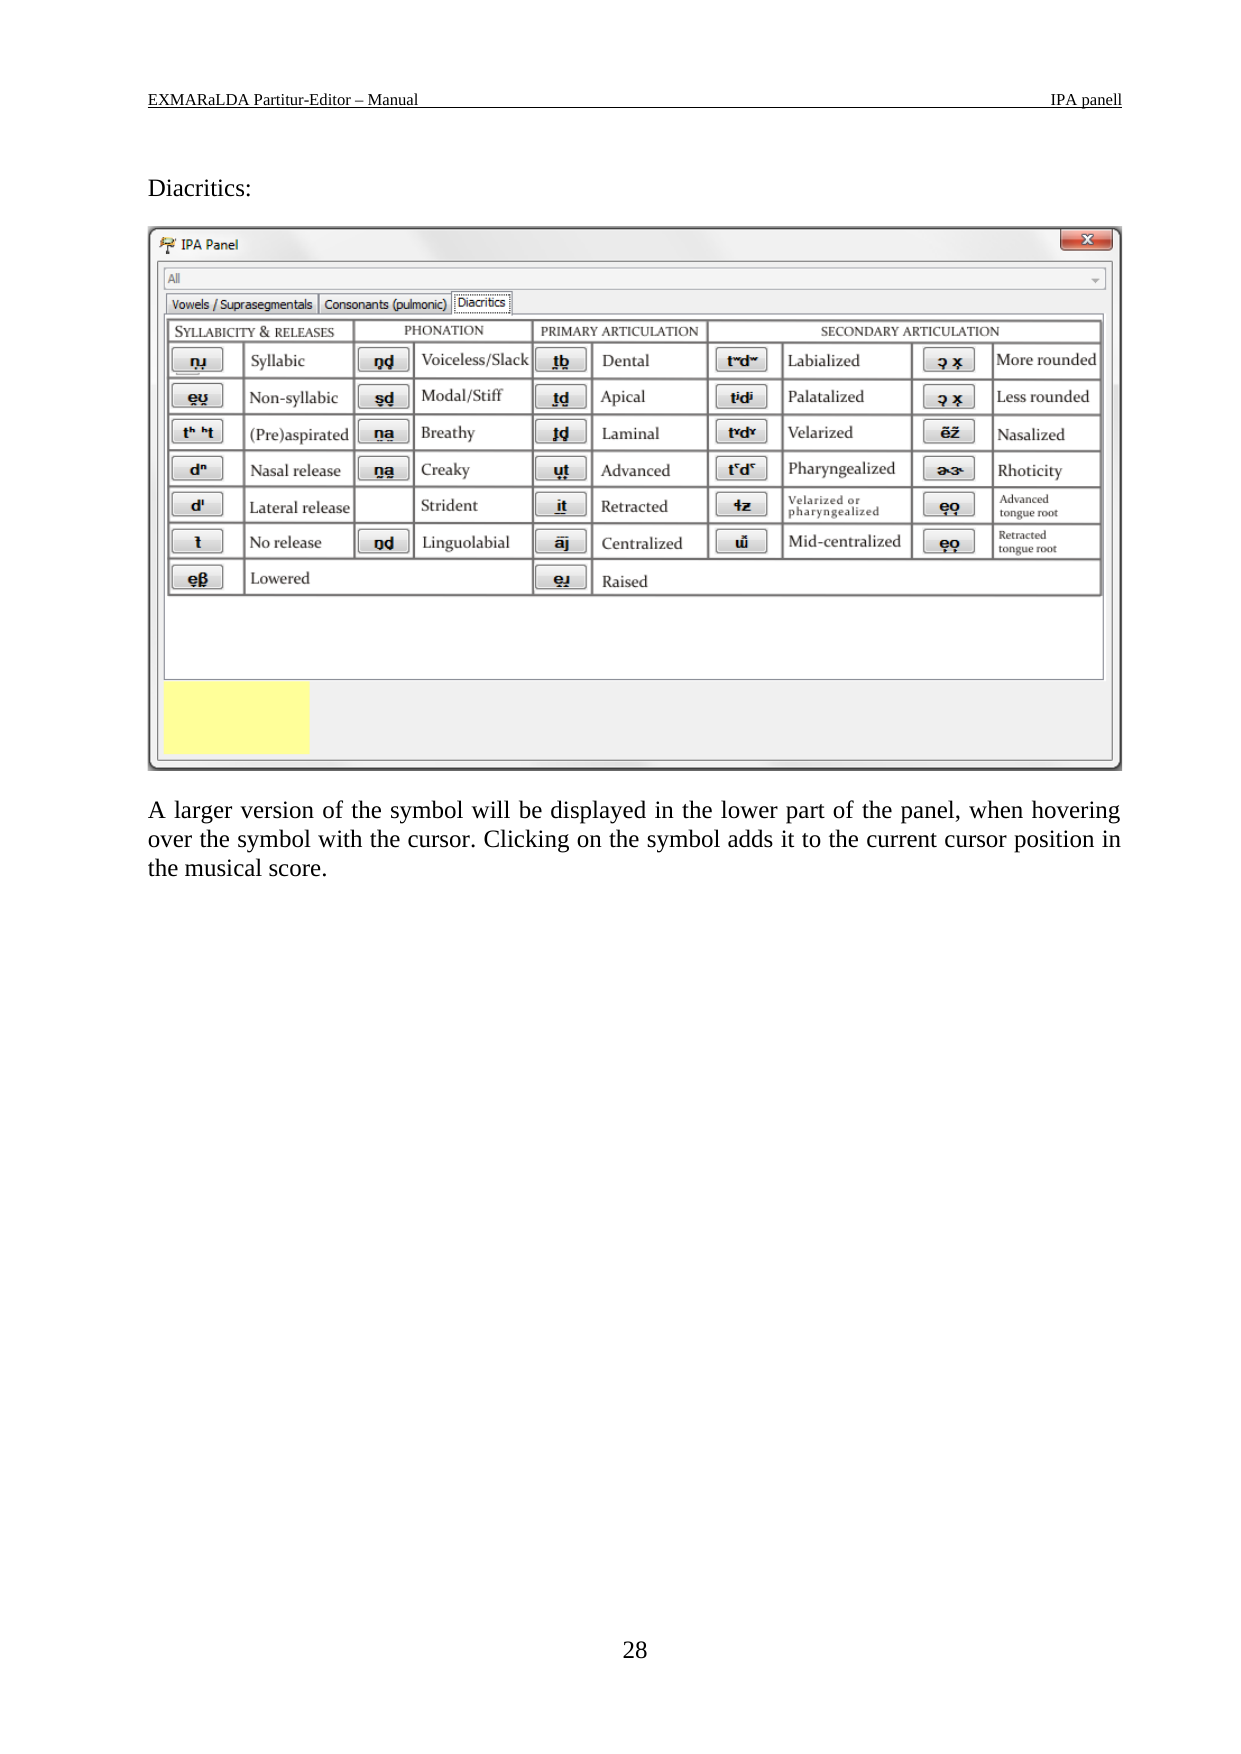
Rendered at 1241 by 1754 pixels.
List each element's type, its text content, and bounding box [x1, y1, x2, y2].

text Diacritics: [148, 173, 1122, 201]
text A larger version of the symbol will be displayed in the lower part of the panel, when hovering over the symbol with the cursor. Clicking on the symbol adds it to the current cursor position in the musical score. [148, 796, 1122, 882]
picture [147, 226, 1123, 771]
